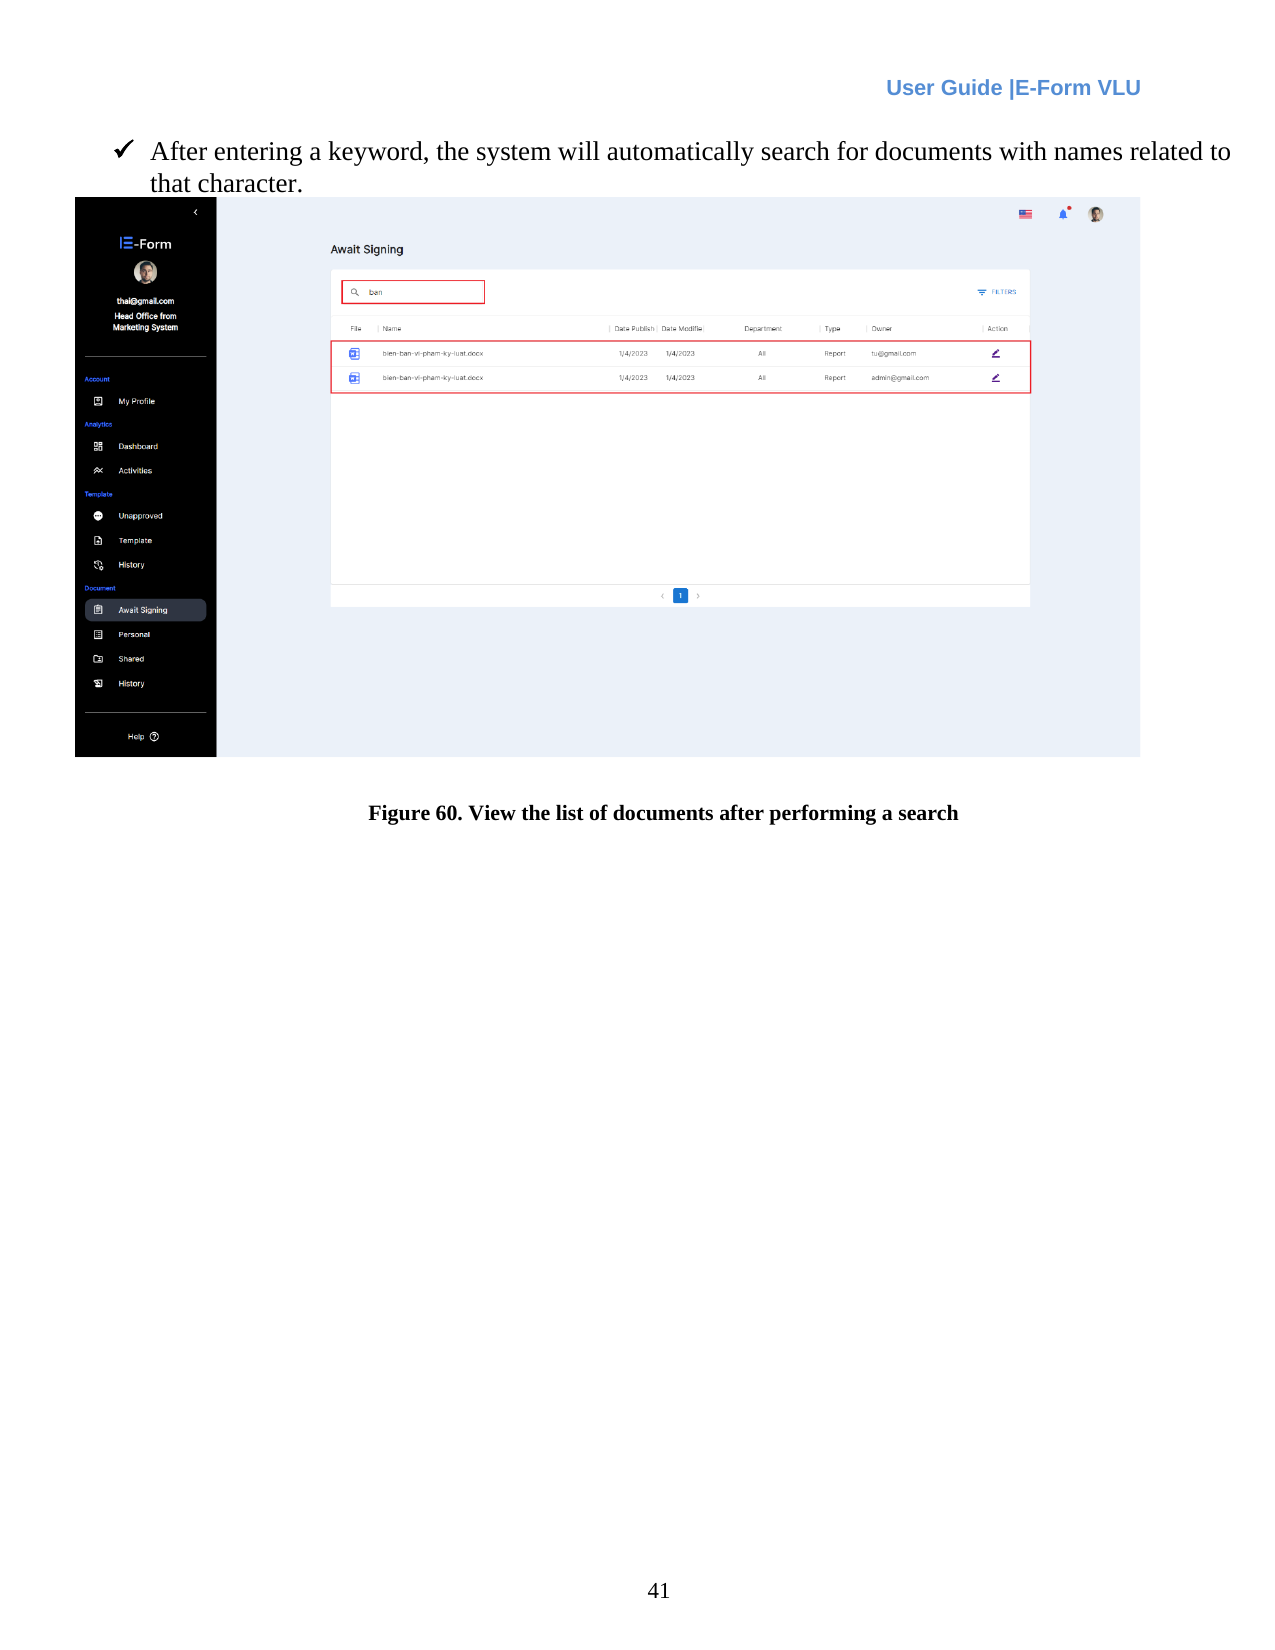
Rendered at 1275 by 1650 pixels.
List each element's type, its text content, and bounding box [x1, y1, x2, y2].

list After entering a keyword, the system will automatically search for documents with names related to that character. [112, 135, 1252, 198]
text Figure 60. View the list of documents after performing a search [75, 800, 1252, 825]
picture [75, 197, 1190, 800]
